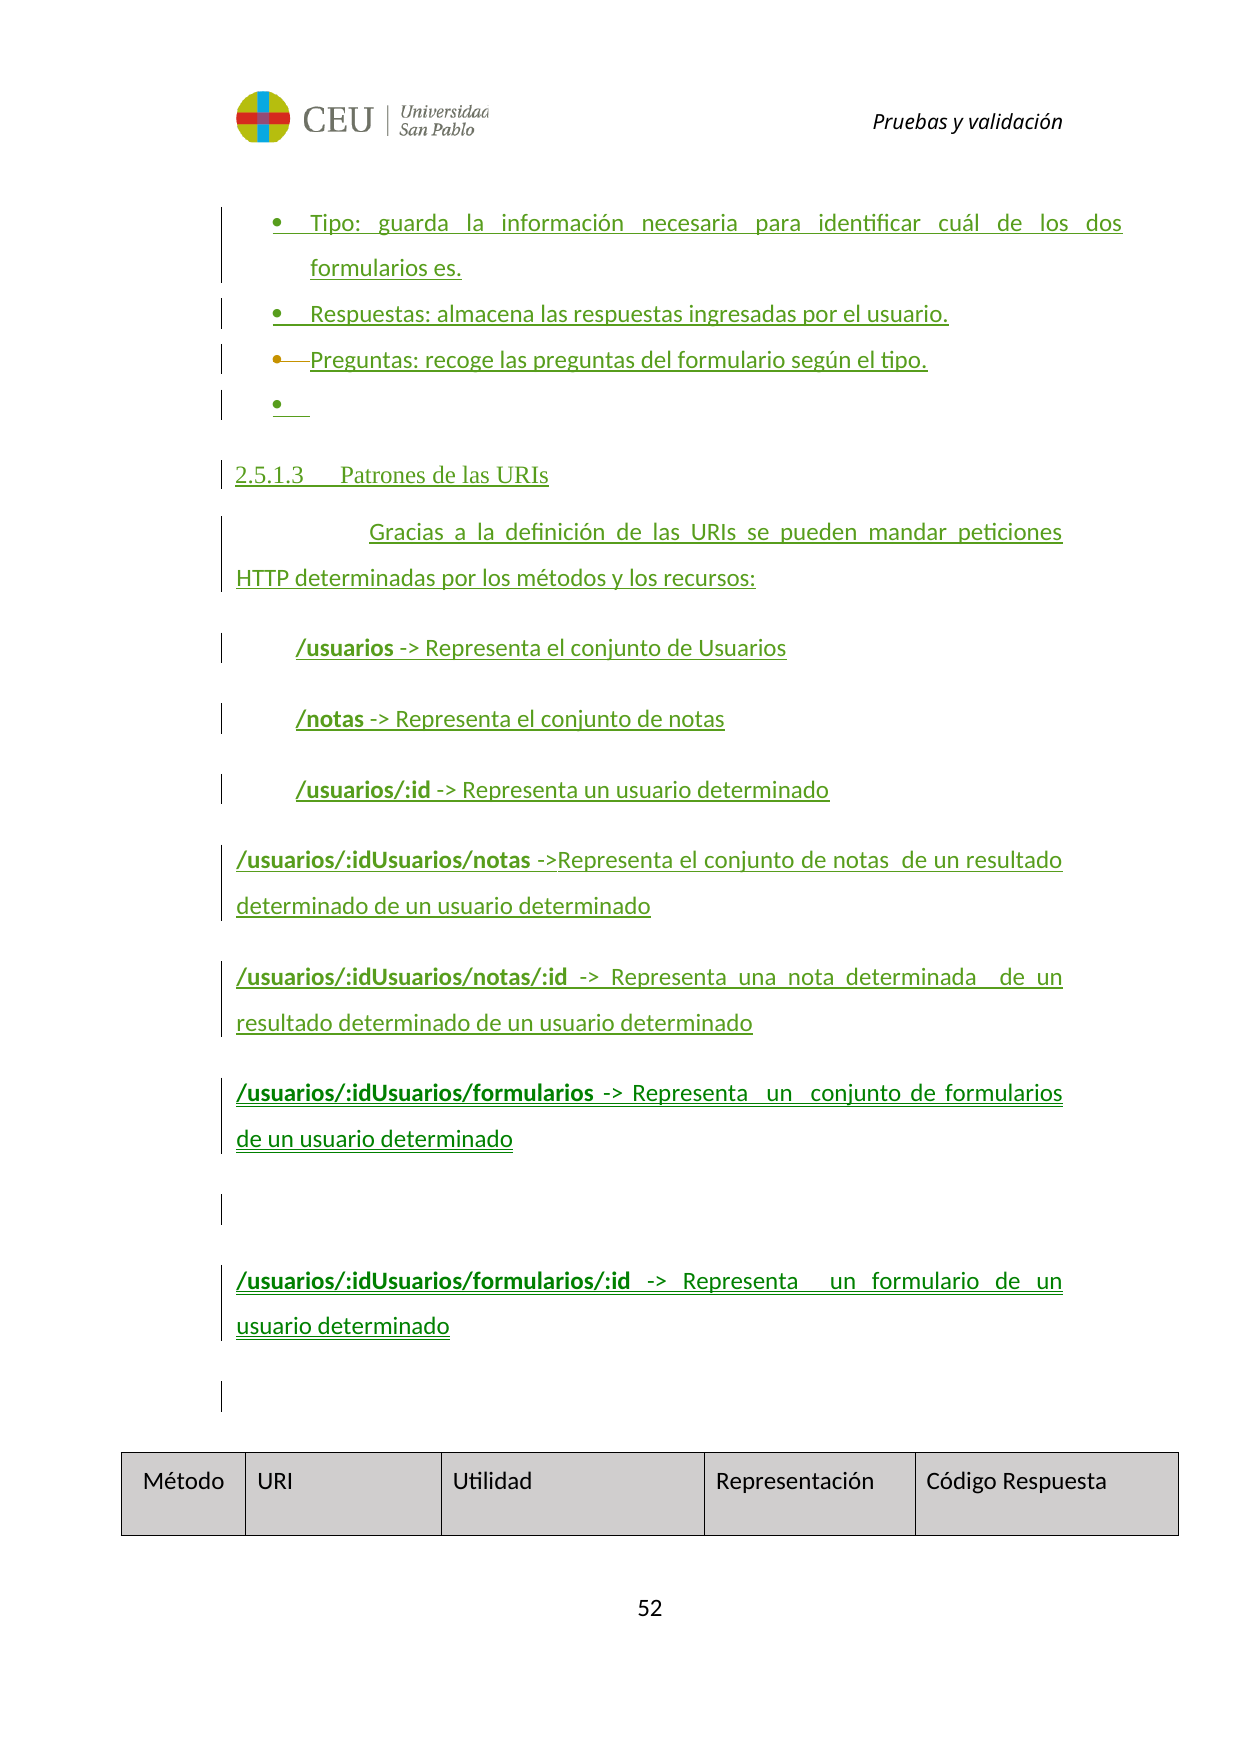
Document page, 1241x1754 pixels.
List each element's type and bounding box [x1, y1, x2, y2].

table_header [442, 1453, 704, 1535]
table_header [916, 1453, 1178, 1535]
table_header [246, 1453, 441, 1535]
table_header [122, 1453, 245, 1535]
table_header [705, 1453, 915, 1535]
picture [235, 89, 489, 143]
